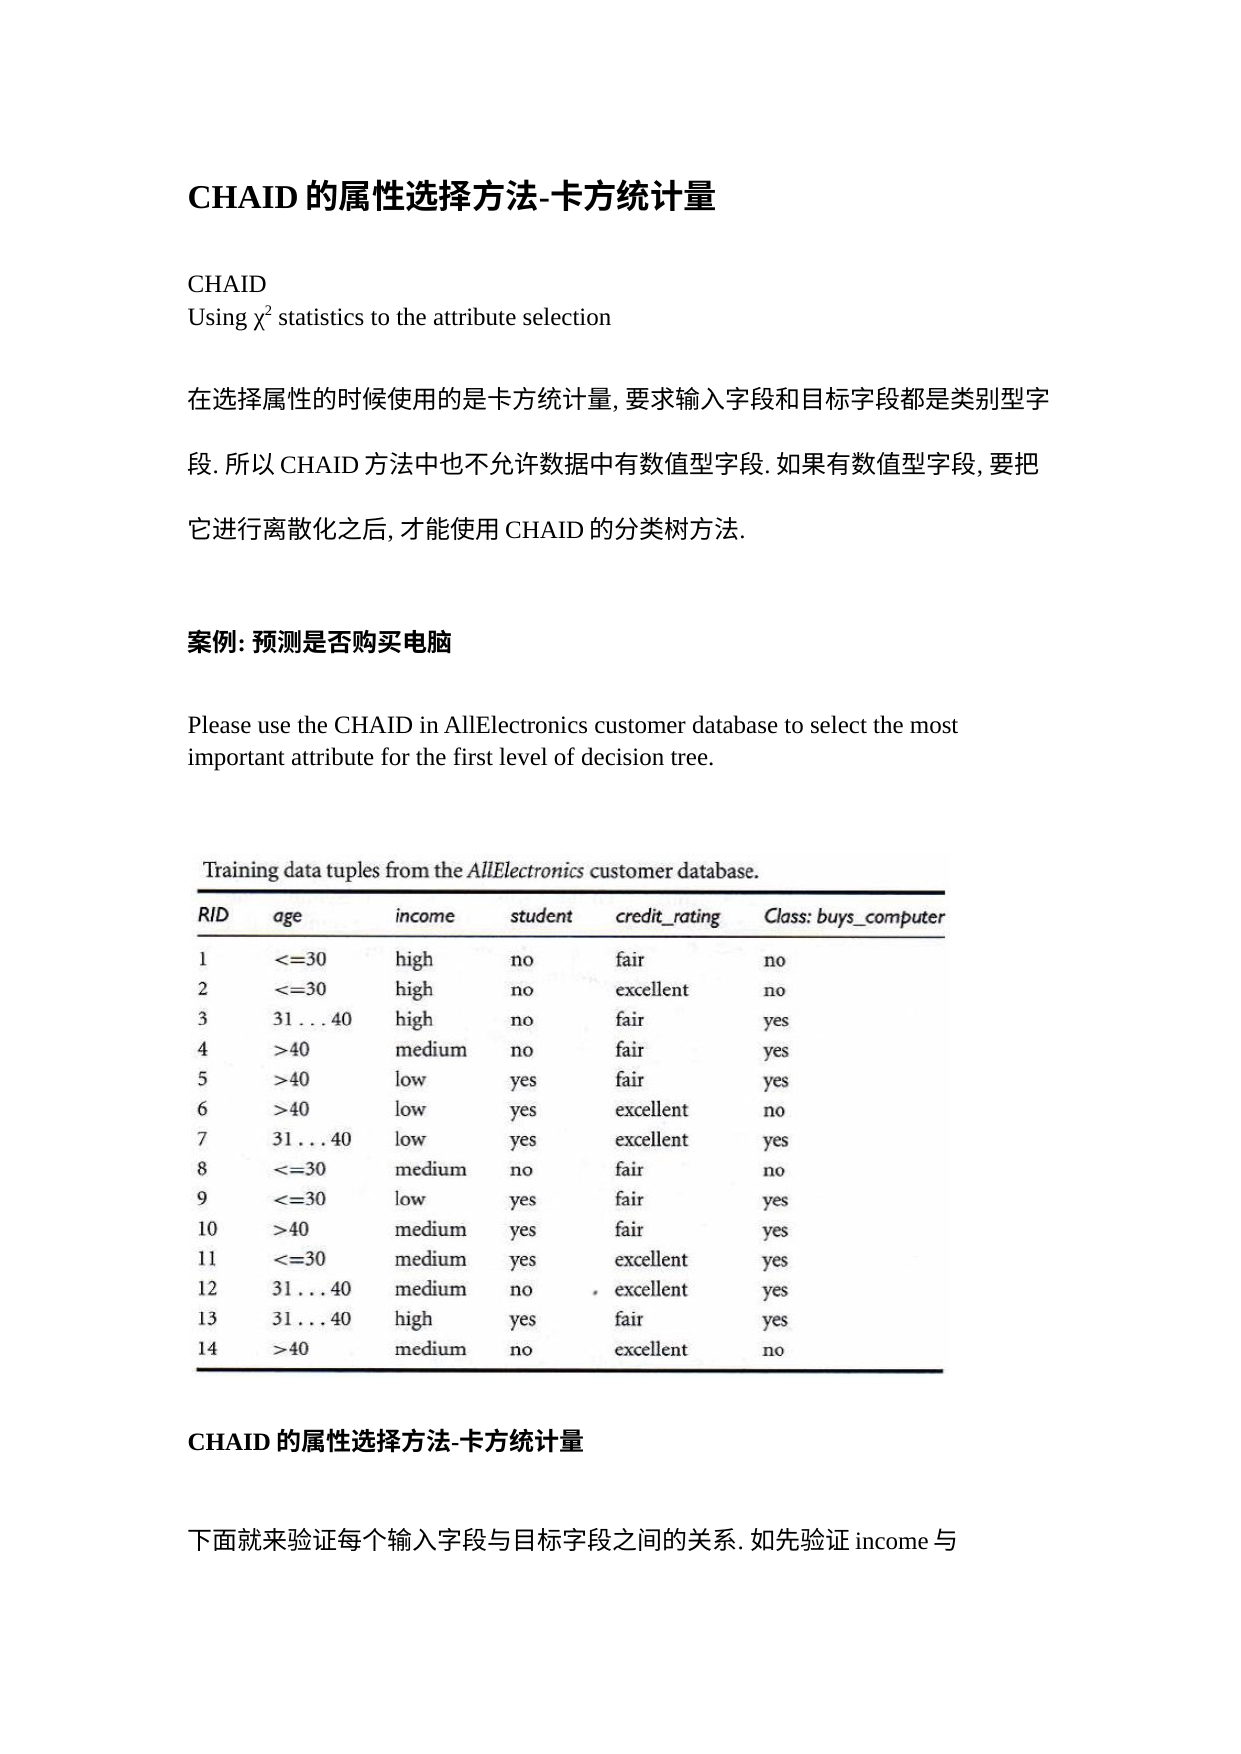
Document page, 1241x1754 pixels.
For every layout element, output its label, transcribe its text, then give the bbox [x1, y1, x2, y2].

text CHAID [187, 267, 1053, 300]
subtitle 案例: 预测是否购买电脑 [187, 608, 1053, 673]
picture [187, 845, 957, 1384]
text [187, 1506, 1053, 1571]
text Using χ2 statistics to the attribute selection [187, 300, 1053, 332]
subtitle CHAID的属性选择方法-卡方统计量 [187, 1407, 1053, 1472]
text Please use the CHAID in AllElectronics customer database to select the most important attribute for the first level of decision tree. [187, 708, 1053, 773]
subtitle CHAID的属性选择方法-卡方统计量 [187, 162, 1053, 227]
text 在选择属性的时候使用的是卡方统计量, 要求输入字段和目标字段都是类别型字段. 所以CHAID方法中也不允许数据中有数值型字段. 如果有数值型字段, 要把它进行离散化之后, 才能使用CHAID的分类树方法. [187, 365, 1053, 560]
